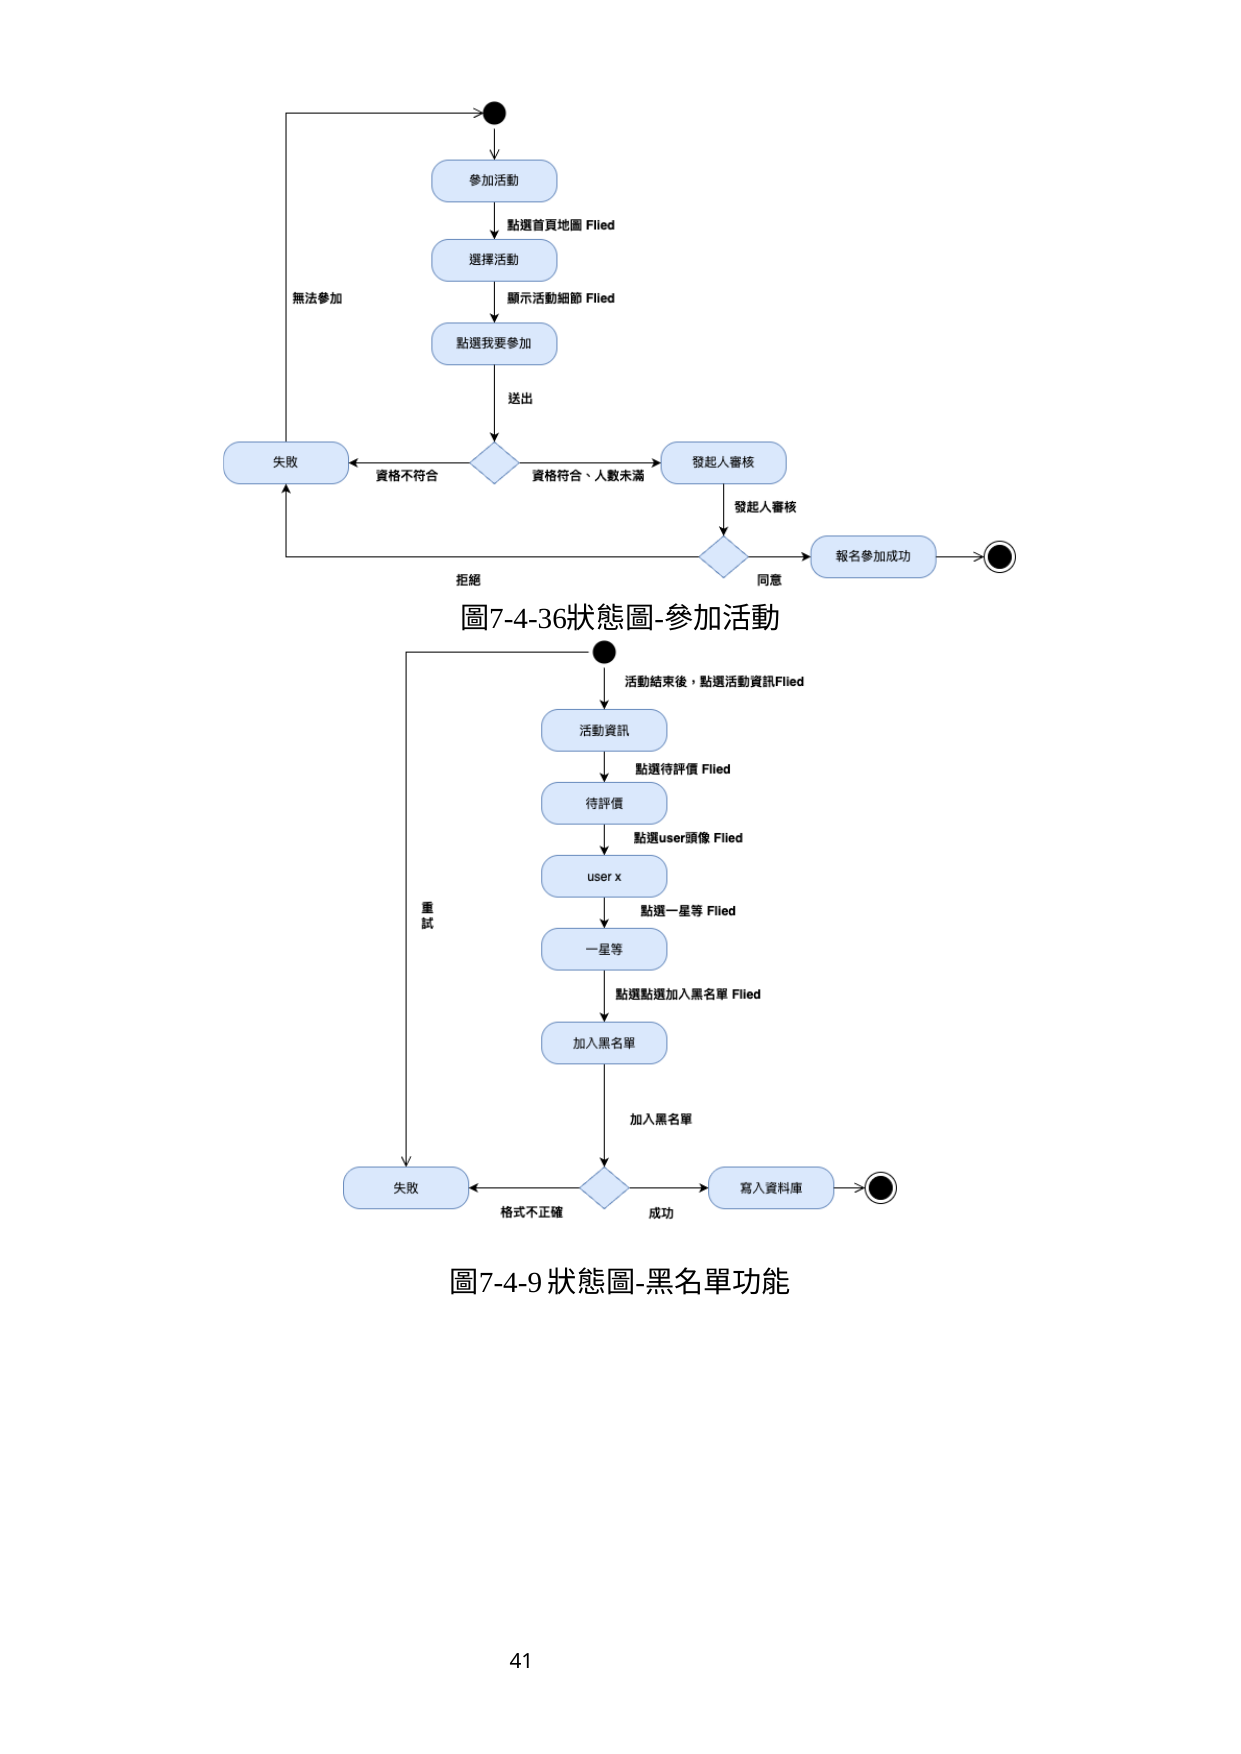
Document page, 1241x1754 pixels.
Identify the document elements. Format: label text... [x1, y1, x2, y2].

picture [223, 98, 1017, 595]
text 圖7-4-9狀態圖-黑名單功能 [89, 1258, 1152, 1301]
picture [343, 636, 898, 1227]
